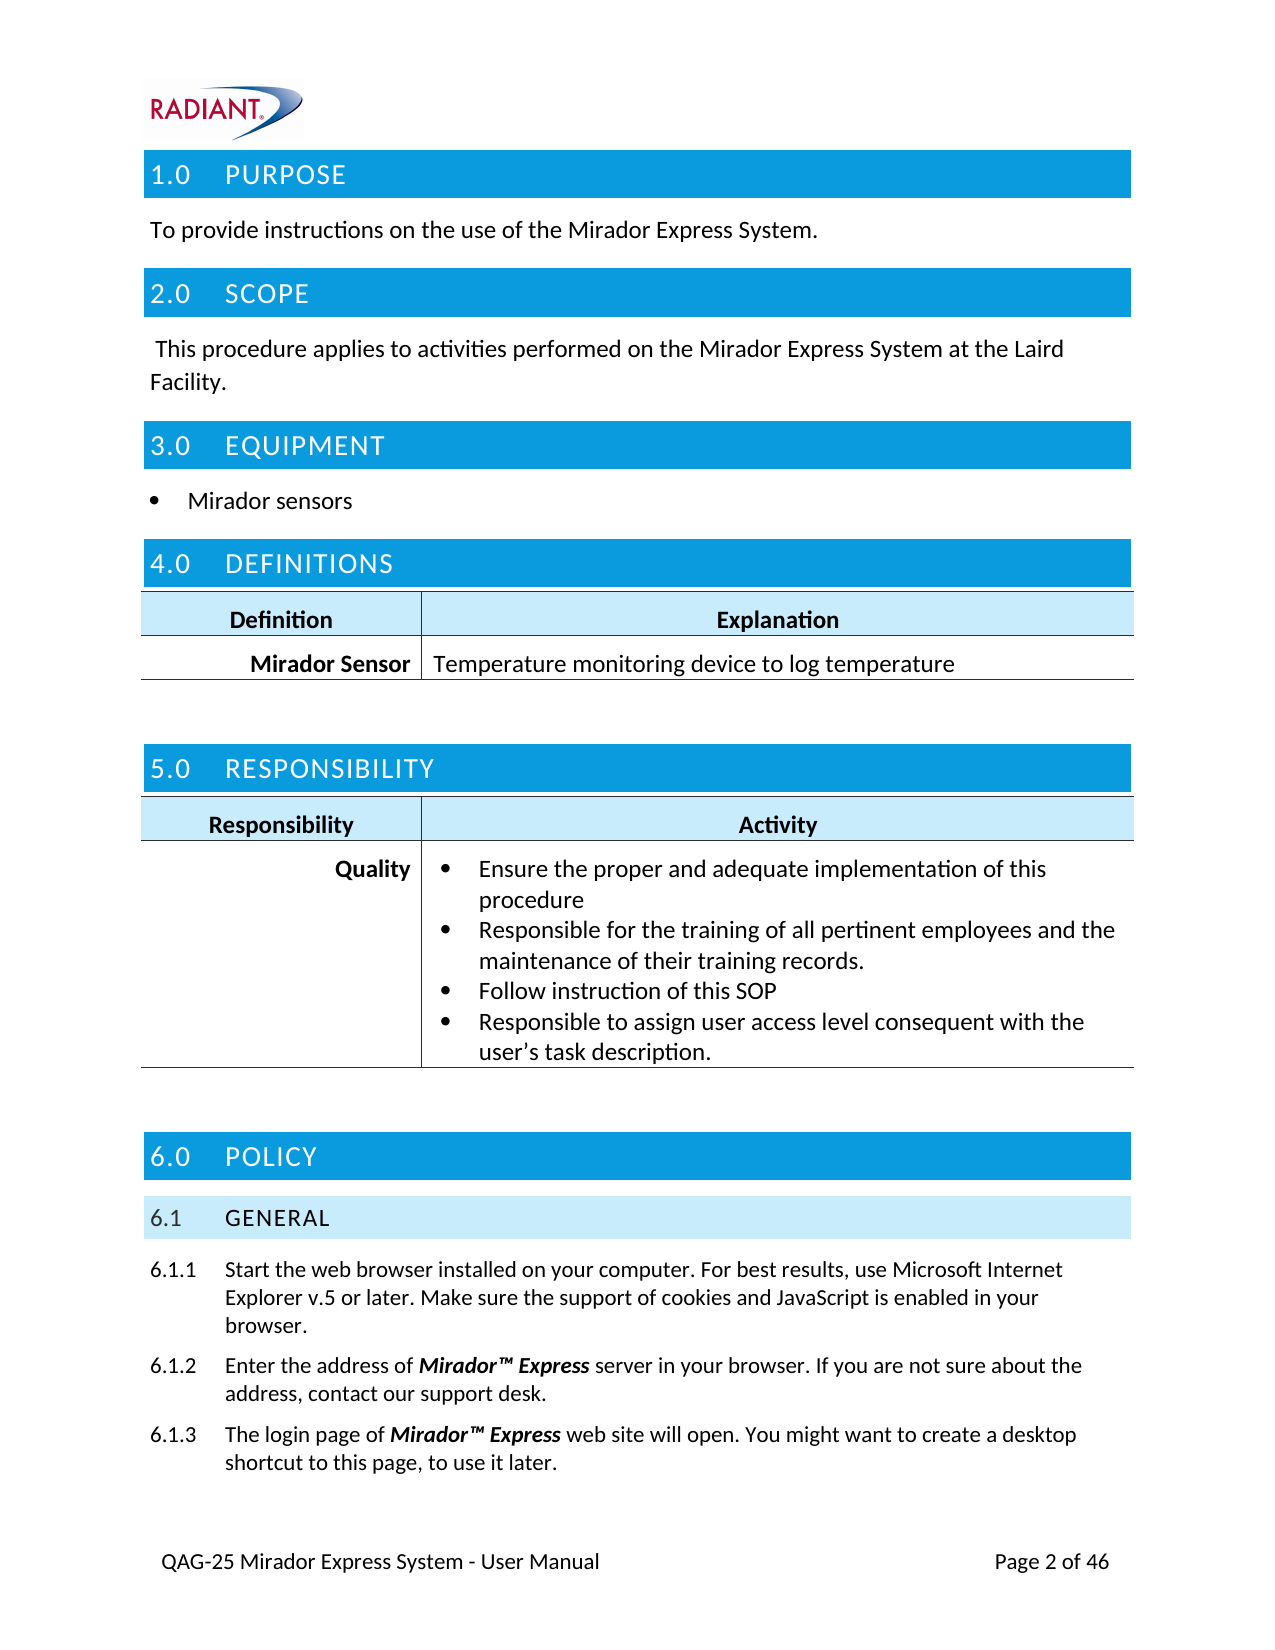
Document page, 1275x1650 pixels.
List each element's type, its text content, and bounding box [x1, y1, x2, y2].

table_cell Mirador Sensor [141, 636, 421, 679]
text To provide instructions on the use of the Mirador Express System. [150, 214, 1125, 245]
picture [142, 78, 305, 141]
subtitle 1.0 purpose [150, 156, 1125, 192]
table_header Responsibility [141, 797, 421, 840]
table_cell Quality [141, 841, 421, 1067]
subtitle 5.0 Responsibility [150, 750, 1125, 786]
subtitle general [150, 1203, 1125, 1233]
list The login page of Mirador™ Express web site will open. You might want to create a desktop shortcut to this page, to use it later. [150, 1420, 1125, 1476]
table_header Activity [422, 797, 1134, 840]
list Start the web browser installed on your computer. For best results, use Microsoft Internet Explorer v.5 or later. Make sure the support of cookies and JavaScript is enabled in your browser. [150, 1255, 1125, 1339]
subtitle 6.0 policy [150, 1138, 1125, 1174]
subtitle 4.0 definitions [150, 545, 1125, 581]
text This procedure applies to activities performed on the Mirador Express System at the Laird Facility. [150, 333, 1125, 397]
subtitle 2.0 SCOPE [150, 275, 1125, 310]
list Enter the address of Mirador™ Express server in your browser. If you are not sure about the address, contact our support desk. [150, 1351, 1125, 1407]
table_cell Temperature monitoring device to log temperature [422, 636, 1134, 679]
table_cell Ensure the proper and adequate implementation of this procedure Responsible for the training of all pertinent employees and the maintenance of their training records. Follow instruction of this SOP Responsible to assign user access level consequent with the user’s task description. [422, 841, 1134, 1067]
subtitle 3.0 equipment [150, 427, 1125, 462]
list Mirador sensors [150, 485, 1125, 515]
table_header Definition [141, 592, 421, 635]
table_header Explanation [422, 592, 1134, 635]
